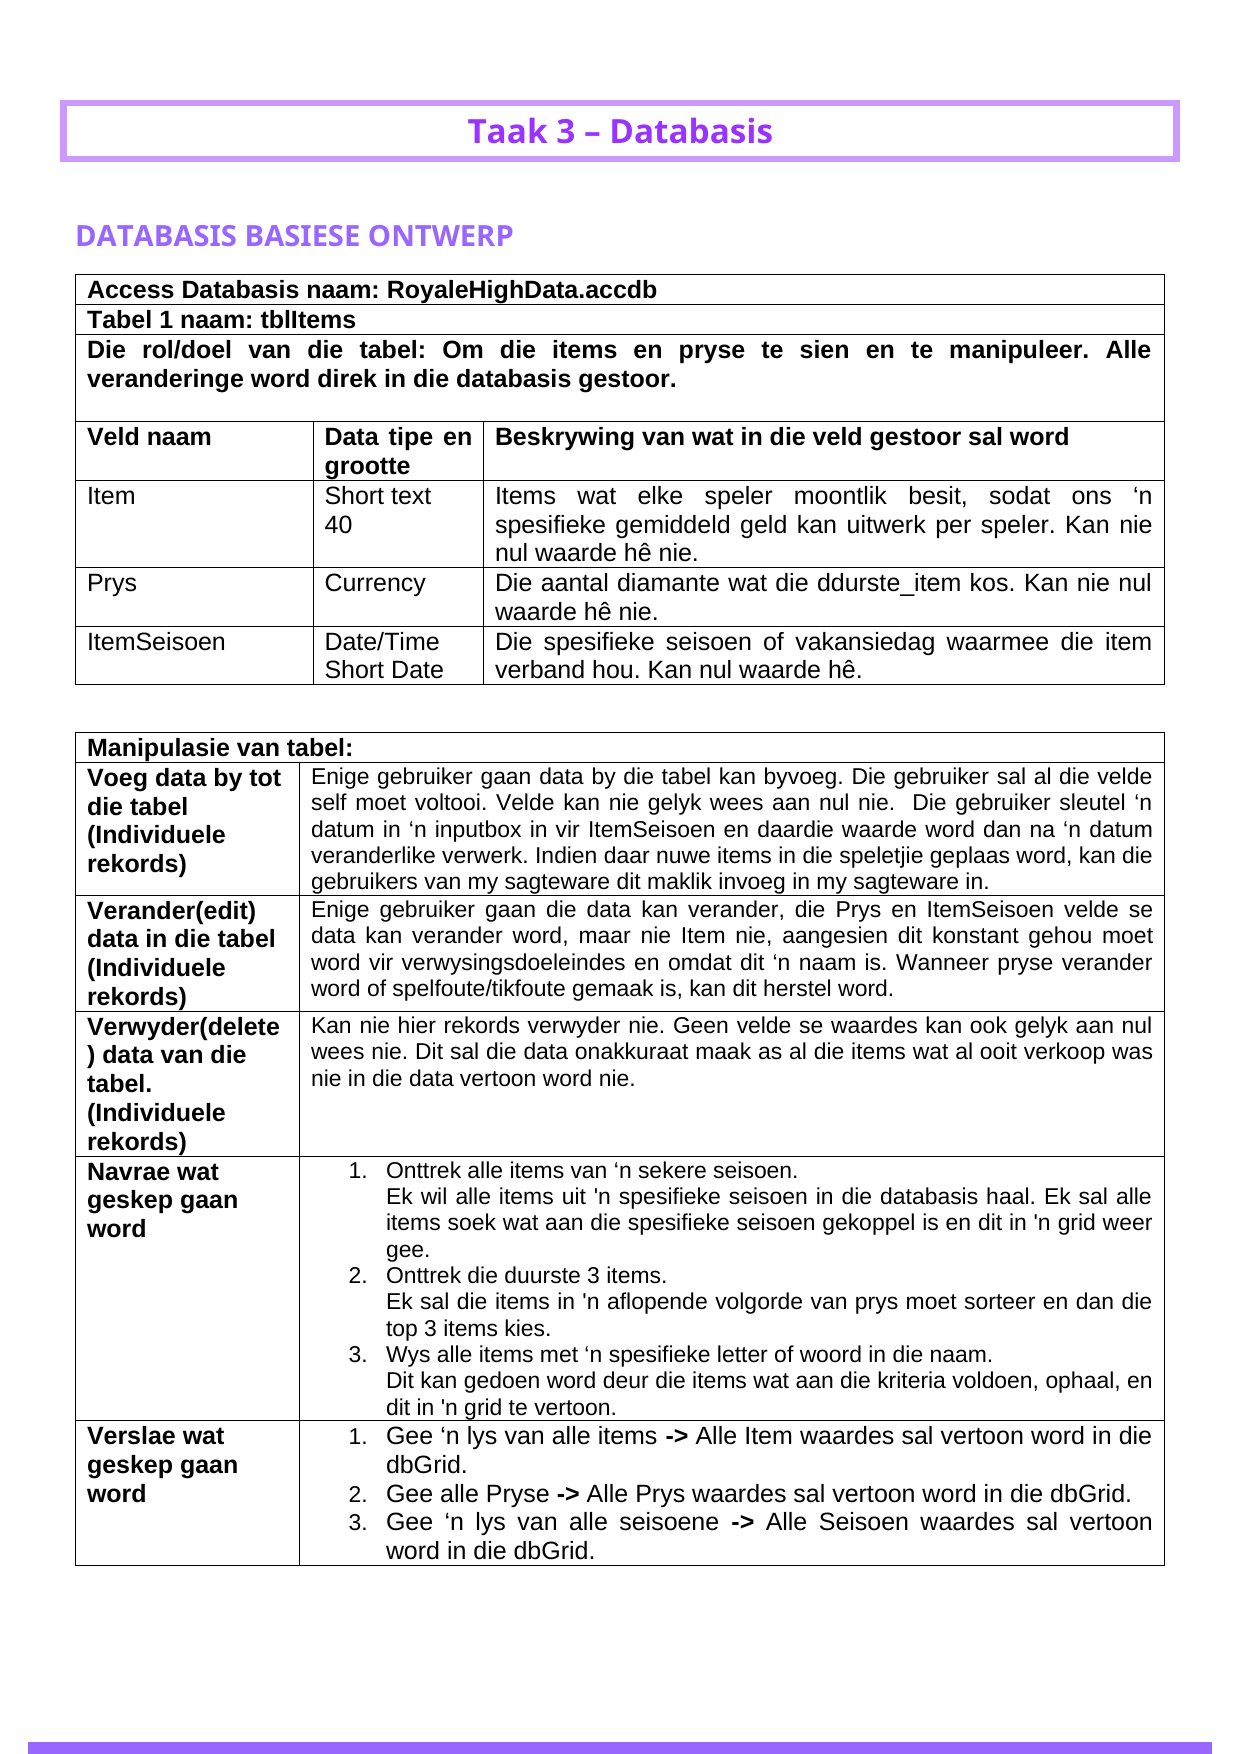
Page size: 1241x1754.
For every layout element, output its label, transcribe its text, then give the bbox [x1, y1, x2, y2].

table_cell Item [76, 481, 313, 567]
subtitle DATABASIS BASIESE ONTWERP [75, 215, 1165, 254]
table_cell Verslae wat geskep gaan word [76, 1421, 299, 1565]
table_cell ItemSeisoen [76, 627, 313, 684]
table_cell Verwyder(delete) data van die tabel. (Individuele rekords) [76, 1012, 299, 1156]
table_cell Verander(edit) data in die tabel (Individuele rekords) [76, 896, 299, 1011]
table_header Manipulasie van tabel: [76, 733, 1164, 762]
table_cell Onttrek alle items van ‘n sekere seisoen. Ek wil alle items uit 'n spesifieke seisoen in die databasis haal. Ek sal alle items soek wat aan die spesifieke seisoen gekoppel is en dit in 'n grid weer gee. Onttrek die duurste 3 items. Ek sal die items in 'n aflopende volgorde van prys moet sorteer en dan die top 3 items kies. Wys alle items met ‘n spesifieke letter of woord in die naam. Dit kan gedoen word deur die items wat aan die kriteria voldoen, ophaal, en dit in 'n grid te vertoon. [300, 1157, 1164, 1420]
table_cell Short text 40 [314, 481, 483, 567]
table_cell Beskrywing van wat in die veld gestoor sal word [484, 422, 1164, 480]
table_cell Currency [314, 568, 483, 626]
table_cell Items wat elke speler moontlik besit, sodat ons ‘n spesifieke gemiddeld geld kan uitwerk per speler. Kan nie nul waarde hê nie. [484, 481, 1164, 567]
table_cell Navrae wat geskep gaan word [76, 1157, 299, 1420]
table_cell Tabel 1 naam: tblItems [76, 305, 1164, 334]
table_cell Date/Time Short Date [314, 627, 483, 684]
table_cell Kan nie hier rekords verwyder nie. Geen velde se waardes kan ook gelyk aan nul wees nie. Dit sal die data onakkuraat maak as al die items wat al ooit verkoop was nie in die data vertoon word nie. [300, 1012, 1164, 1156]
table_cell Veld naam [76, 422, 313, 480]
table_header Access Databasis naam: RoyaleHighData.accdb [76, 275, 1164, 304]
table_cell Die rol/doel van die tabel: Om die items en pryse te sien en te manipuleer. Alle veranderinge word direk in die databasis gestoor. [76, 335, 1164, 421]
subtitle Taak 3 – Databasis [67, 106, 1173, 156]
table_cell Gee ‘n lys van alle items -> Alle Item waardes sal vertoon word in die dbGrid. Gee alle Pryse -> Alle Prys waardes sal vertoon word in die dbGrid. Gee ‘n lys van alle seisoene -> Alle Seisoen waardes sal vertoon word in die dbGrid. [300, 1421, 1164, 1565]
table_cell Voeg data by tot die tabel (Individuele rekords) [76, 763, 299, 895]
table_cell Enige gebruiker gaan data by die tabel kan byvoeg. Die gebruiker sal al die velde self moet voltooi. Velde kan nie gelyk wees aan nul nie. Die gebruiker sleutel ‘n datum in ‘n inputbox in vir ItemSeisoen en daardie waarde word dan na ‘n datum veranderlike verwerk. Indien daar nuwe items in die speletjie geplaas word, kan die gebruikers van my sagteware dit maklik invoeg in my sagteware in. [300, 763, 1164, 895]
table_cell Prys [76, 568, 313, 626]
table_cell Die aantal diamante wat die ddurste_item kos. Kan nie nul waarde hê nie. [484, 568, 1164, 626]
table_cell Data tipe en grootte [314, 422, 483, 480]
table_cell Enige gebruiker gaan die data kan verander, die Prys en ItemSeisoen velde se data kan verander word, maar nie Item nie, aangesien dit konstant gehou moet word vir verwysingsdoeleindes en omdat dit ‘n naam is. Wanneer pryse verander word of spelfoute/tikfoute gemaak is, kan dit herstel word. [300, 896, 1164, 1011]
table_cell Die spesifieke seisoen of vakansiedag waarmee die item verband hou. Kan nul waarde hê. [484, 627, 1164, 684]
